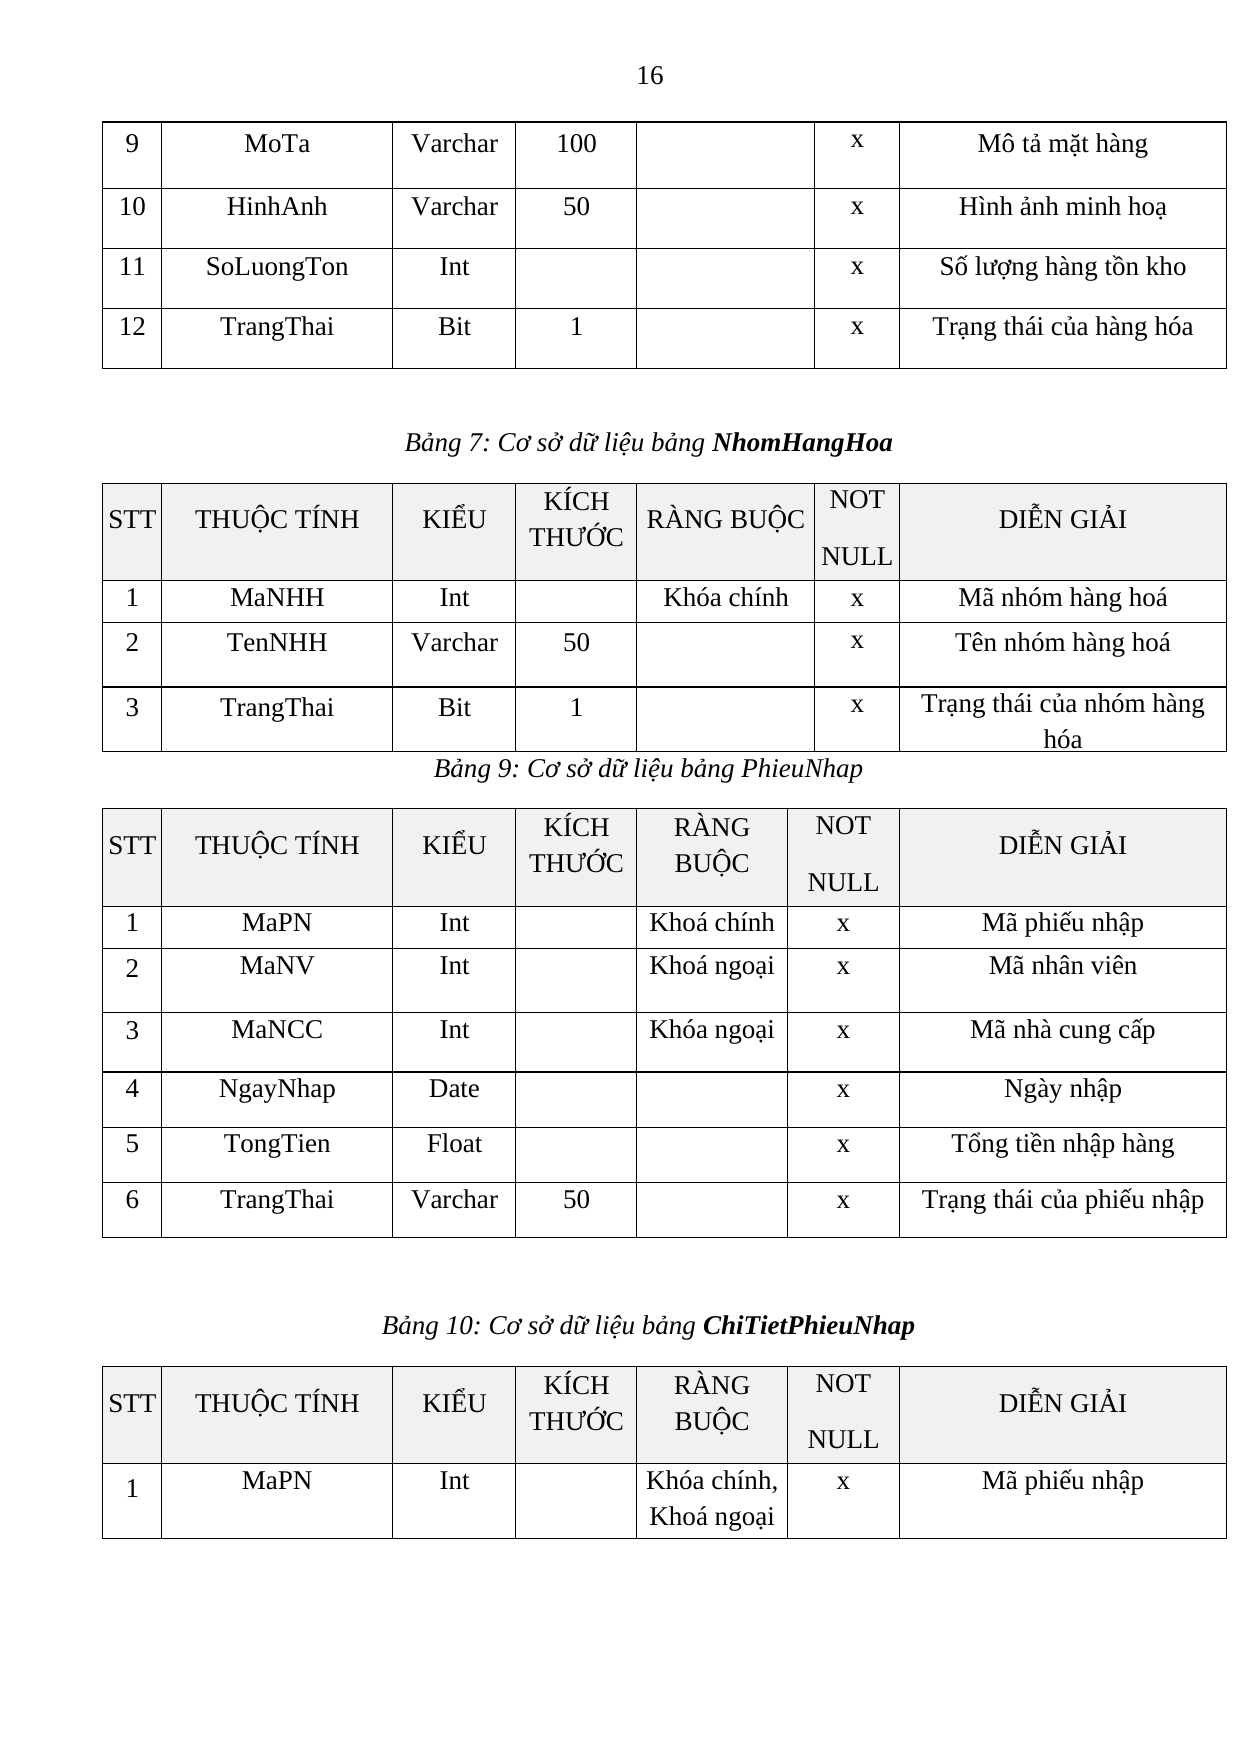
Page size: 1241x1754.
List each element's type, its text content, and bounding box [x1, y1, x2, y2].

table_cell x [815, 623, 899, 686]
table_cell x [815, 123, 899, 188]
table_cell TrangThai [162, 688, 392, 751]
table_cell Mã nhà cung cấp [900, 1013, 1226, 1071]
table_cell Khóa ngoại [637, 1013, 787, 1071]
table_cell Int [393, 907, 515, 948]
table_header RÀNG BUỘC [637, 484, 814, 580]
table_cell Bit [393, 688, 515, 751]
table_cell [637, 1464, 787, 1537]
table_cell MaPN [162, 1464, 392, 1537]
table_cell [637, 189, 814, 248]
table_cell 6 [103, 1183, 161, 1237]
table_cell [637, 123, 814, 188]
table_cell x [815, 309, 899, 368]
table_cell Varchar [393, 623, 515, 686]
table_cell 50 [516, 1183, 636, 1237]
table_header KÍCH THƯỚC [516, 484, 636, 580]
table_cell Bit [393, 309, 515, 368]
table_cell 50 [516, 189, 636, 248]
table_cell Ngày nhập [900, 1073, 1226, 1127]
table_cell TenNHH [162, 623, 392, 686]
table_cell x [815, 688, 899, 751]
table_header THUỘC TÍNH [162, 484, 392, 580]
table_cell Float [393, 1128, 515, 1182]
table_cell SoLuongTon [162, 249, 392, 308]
table_header KIỂU [393, 1367, 515, 1463]
table_header STT [103, 1367, 161, 1463]
table_cell Trạng thái của nhóm hàng hóa [900, 688, 1226, 751]
table_cell Hình ảnh minh hoạ [900, 189, 1226, 248]
table_cell 1 [103, 1464, 161, 1537]
table_cell [516, 1073, 636, 1127]
table_cell Mã nhóm hàng hoá [900, 581, 1226, 622]
text Bảng 9: Cơ sở dữ liệu bảng PhieuNhap [177, 752, 1122, 783]
table_cell 4 [103, 1073, 161, 1127]
table_header STT [103, 484, 161, 580]
table_cell [516, 949, 636, 1012]
table_cell [637, 1073, 787, 1127]
table_cell 2 [103, 623, 161, 686]
table_cell [637, 309, 814, 368]
table_cell 3 [103, 688, 161, 751]
table_header DIỄN GIẢI [900, 484, 1226, 580]
table_cell [516, 1128, 636, 1182]
table_header NOT NULL [788, 1367, 899, 1463]
text Bảng 10: Cơ sở dữ liệu bảng ChiTietPhieuNhap [177, 1309, 1122, 1341]
table_cell Int [393, 1013, 515, 1071]
table_cell [637, 623, 814, 686]
table_header THUỘC TÍNH [162, 1367, 392, 1463]
text Bảng 7: Cơ sở dữ liệu bảng NhomHangHoa [177, 426, 1122, 457]
table_cell Mã phiếu nhập [900, 1464, 1226, 1537]
table_cell Varchar [393, 1183, 515, 1237]
table_cell [516, 907, 636, 948]
table_header KIỂU [393, 484, 515, 580]
table_cell Trạng thái của hàng hóa [900, 309, 1226, 368]
table_cell Mã phiếu nhập [900, 907, 1226, 948]
table_cell 1 [103, 581, 161, 622]
table_cell TongTien [162, 1128, 392, 1182]
table_cell Int [393, 249, 515, 308]
table_cell NgayNhap [162, 1073, 392, 1127]
table_cell Khoá chính [637, 907, 787, 948]
table_header RÀNG BUỘC [637, 809, 787, 906]
table_header NOT NULL [788, 809, 899, 906]
table_cell x [815, 189, 899, 248]
table_cell Mô tả mặt hàng [900, 123, 1226, 188]
table_cell [516, 1013, 636, 1071]
table_cell Tên nhóm hàng hoá [900, 623, 1226, 686]
table_cell Int [393, 1464, 515, 1537]
table_header RÀNG BUỘC [637, 1367, 787, 1463]
table_cell Tổng tiền nhập hàng [900, 1128, 1226, 1182]
table_cell 9 [103, 123, 161, 188]
table_cell Số lượng hàng tồn kho [900, 249, 1226, 308]
table_cell x [788, 1013, 899, 1071]
table_cell 1 [103, 907, 161, 948]
table_cell 11 [103, 249, 161, 308]
table_cell Int [393, 949, 515, 1012]
table_cell 1 [516, 688, 636, 751]
table_cell x [815, 249, 899, 308]
table_cell Varchar [393, 189, 515, 248]
table_header STT [103, 809, 161, 906]
table_header DIỄN GIẢI [900, 809, 1226, 906]
table_header KIỂU [393, 809, 515, 906]
table_cell Date [393, 1073, 515, 1127]
table_cell [516, 581, 636, 622]
table_cell x [788, 1464, 899, 1537]
table_cell MaNV [162, 949, 392, 1012]
table_cell Int [393, 581, 515, 622]
table_cell [516, 249, 636, 308]
table_cell x [788, 1128, 899, 1182]
table_cell x [788, 1183, 899, 1237]
table_cell TrangThai [162, 1183, 392, 1237]
table_cell x [815, 581, 899, 622]
table_cell Mã nhân viên [900, 949, 1226, 1012]
table_cell 50 [516, 623, 636, 686]
table_cell 10 [103, 189, 161, 248]
table_header THUỘC TÍNH [162, 809, 392, 906]
table_cell Trạng thái của phiếu nhập [900, 1183, 1226, 1237]
table_cell MoTa [162, 123, 392, 188]
table_cell x [788, 907, 899, 948]
table_cell [516, 1464, 636, 1537]
table_cell 3 [103, 1013, 161, 1071]
table_cell TrangThai [162, 309, 392, 368]
table_cell 100 [516, 123, 636, 188]
table_cell [637, 688, 814, 751]
table_cell [637, 249, 814, 308]
table_header NOT NULL [815, 484, 899, 580]
table_cell Khoá ngoại [637, 949, 787, 1012]
table_cell 12 [103, 309, 161, 368]
table_header DIỄN GIẢI [900, 1367, 1226, 1463]
table_cell [637, 1128, 787, 1182]
table_cell Khóa chính [637, 581, 814, 622]
table_cell MaNHH [162, 581, 392, 622]
table_cell 2 [103, 949, 161, 1012]
table_cell [637, 1183, 787, 1237]
table_cell x [788, 949, 899, 1012]
table_cell HinhAnh [162, 189, 392, 248]
table_cell MaNCC [162, 1013, 392, 1071]
table_cell x [788, 1073, 899, 1127]
table_cell 1 [516, 309, 636, 368]
table_cell Varchar [393, 123, 515, 188]
table_header KÍCH THƯỚC [516, 1367, 636, 1463]
table_header KÍCH THƯỚC [516, 809, 636, 906]
table_cell MaPN [162, 907, 392, 948]
table_cell 5 [103, 1128, 161, 1182]
